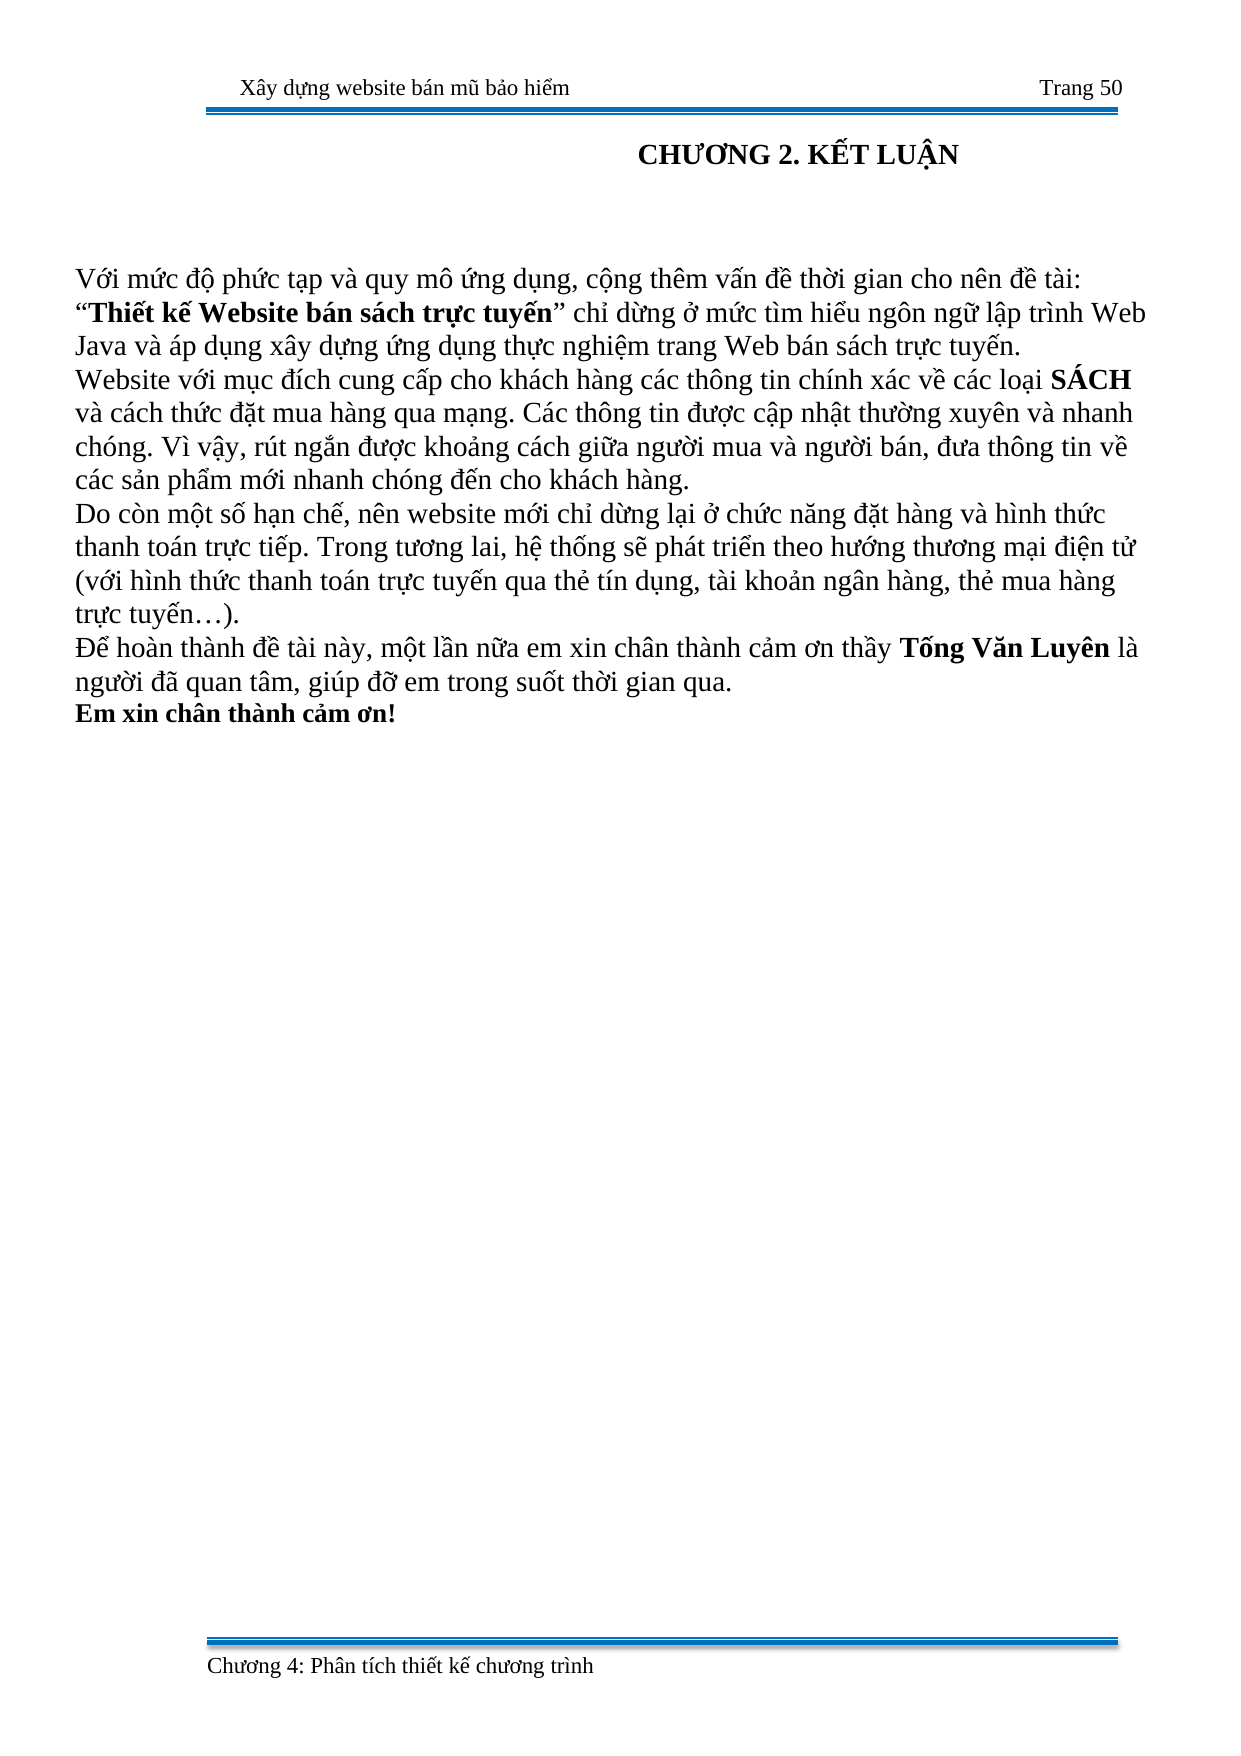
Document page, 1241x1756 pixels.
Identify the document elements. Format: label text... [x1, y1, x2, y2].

text Để hoàn thành đề tài này, một lần nữa em xin chân thành cảm ơn thầy Tống Văn Luyên là người đã quan tâm, giúp đỡ em trong suốt thời gian qua. [75, 630, 1165, 697]
text Website với mục đích cung cấp cho khách hàng các thông tin chính xác về các loại SÁCH và cách thức đặt mua hàng qua mạng. Các thông tin được cập nhật thường xuyên và nhanh chóng. Vì vậy, rút ngắn được khoảng cách giữa người mua và người bán, đưa thông tin về các sản phẩm mới nhanh chóng đến cho khách hàng. [75, 362, 1165, 496]
text Với mức độ phức tạp và quy mô ứng dụng, cộng thêm vấn đề thời gian cho nên đề tài: “Thiết kế Website bán sách trực tuyến” chỉ dừng ở mức tìm hiểu ngôn ngữ lập trình Web Java và áp dụng xây dựng ứng dụng thực nghiệm trang Web bán sách trực tuyến. [75, 261, 1165, 362]
text Em xin chân thành cảm ơn! [75, 697, 1165, 728]
subtitle KẾT LUẬN [431, 137, 1165, 170]
text Do còn một số hạn chế, nên website mới chỉ dừng lại ở chức năng đặt hàng và hình thức thanh toán trực tiếp. Trong tương lai, hệ thống sẽ phát triển theo hướng thương mại điện tử (với hình thức thanh toán trực tuyến qua thẻ tín dụng, tài khoản ngân hàng, thẻ mua hàng trực tuyến…). [75, 496, 1165, 630]
picture [200, 1633, 1126, 1656]
